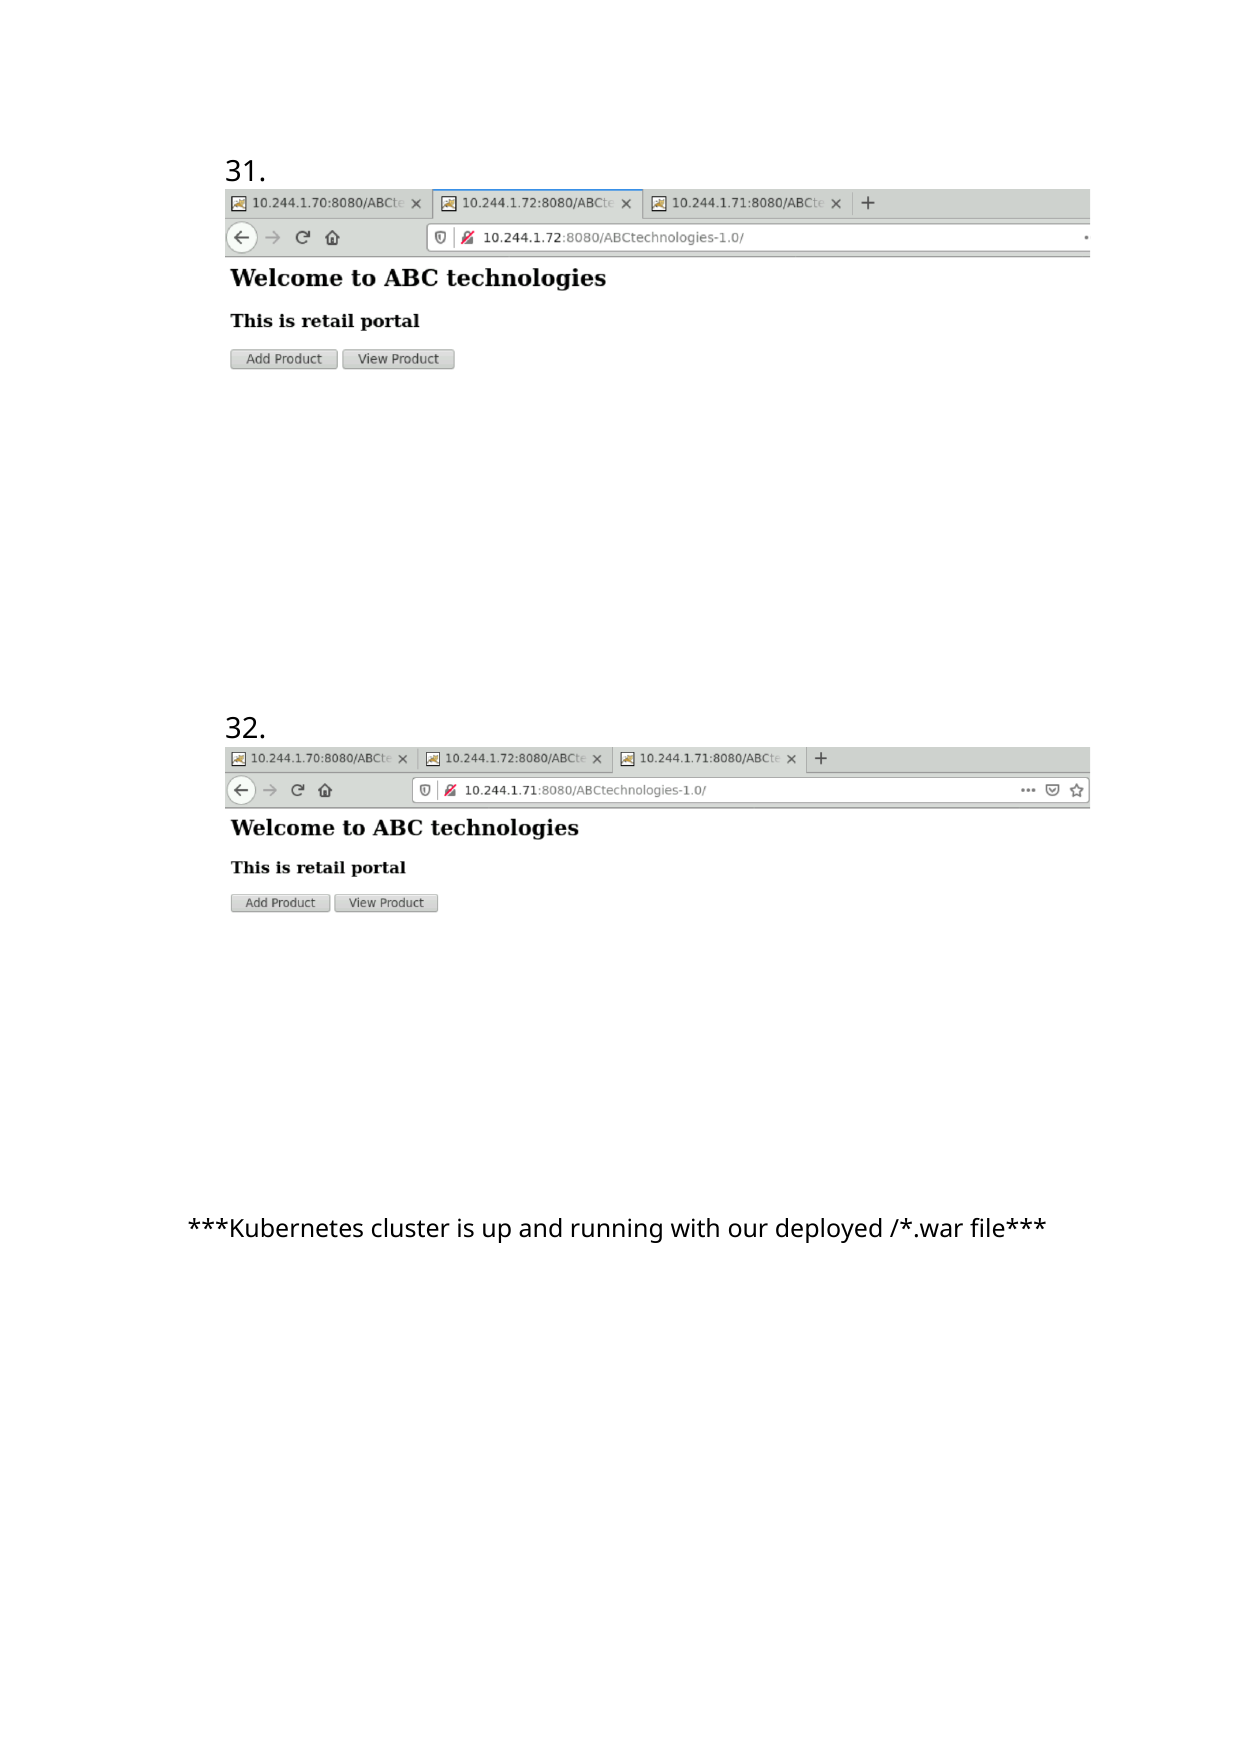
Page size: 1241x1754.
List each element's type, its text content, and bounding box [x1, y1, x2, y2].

picture [225, 747, 1091, 1177]
text ***Kubernetes cluster is up and running with our deployed /*.war file*** [187, 1211, 1053, 1245]
picture [225, 189, 1091, 668]
